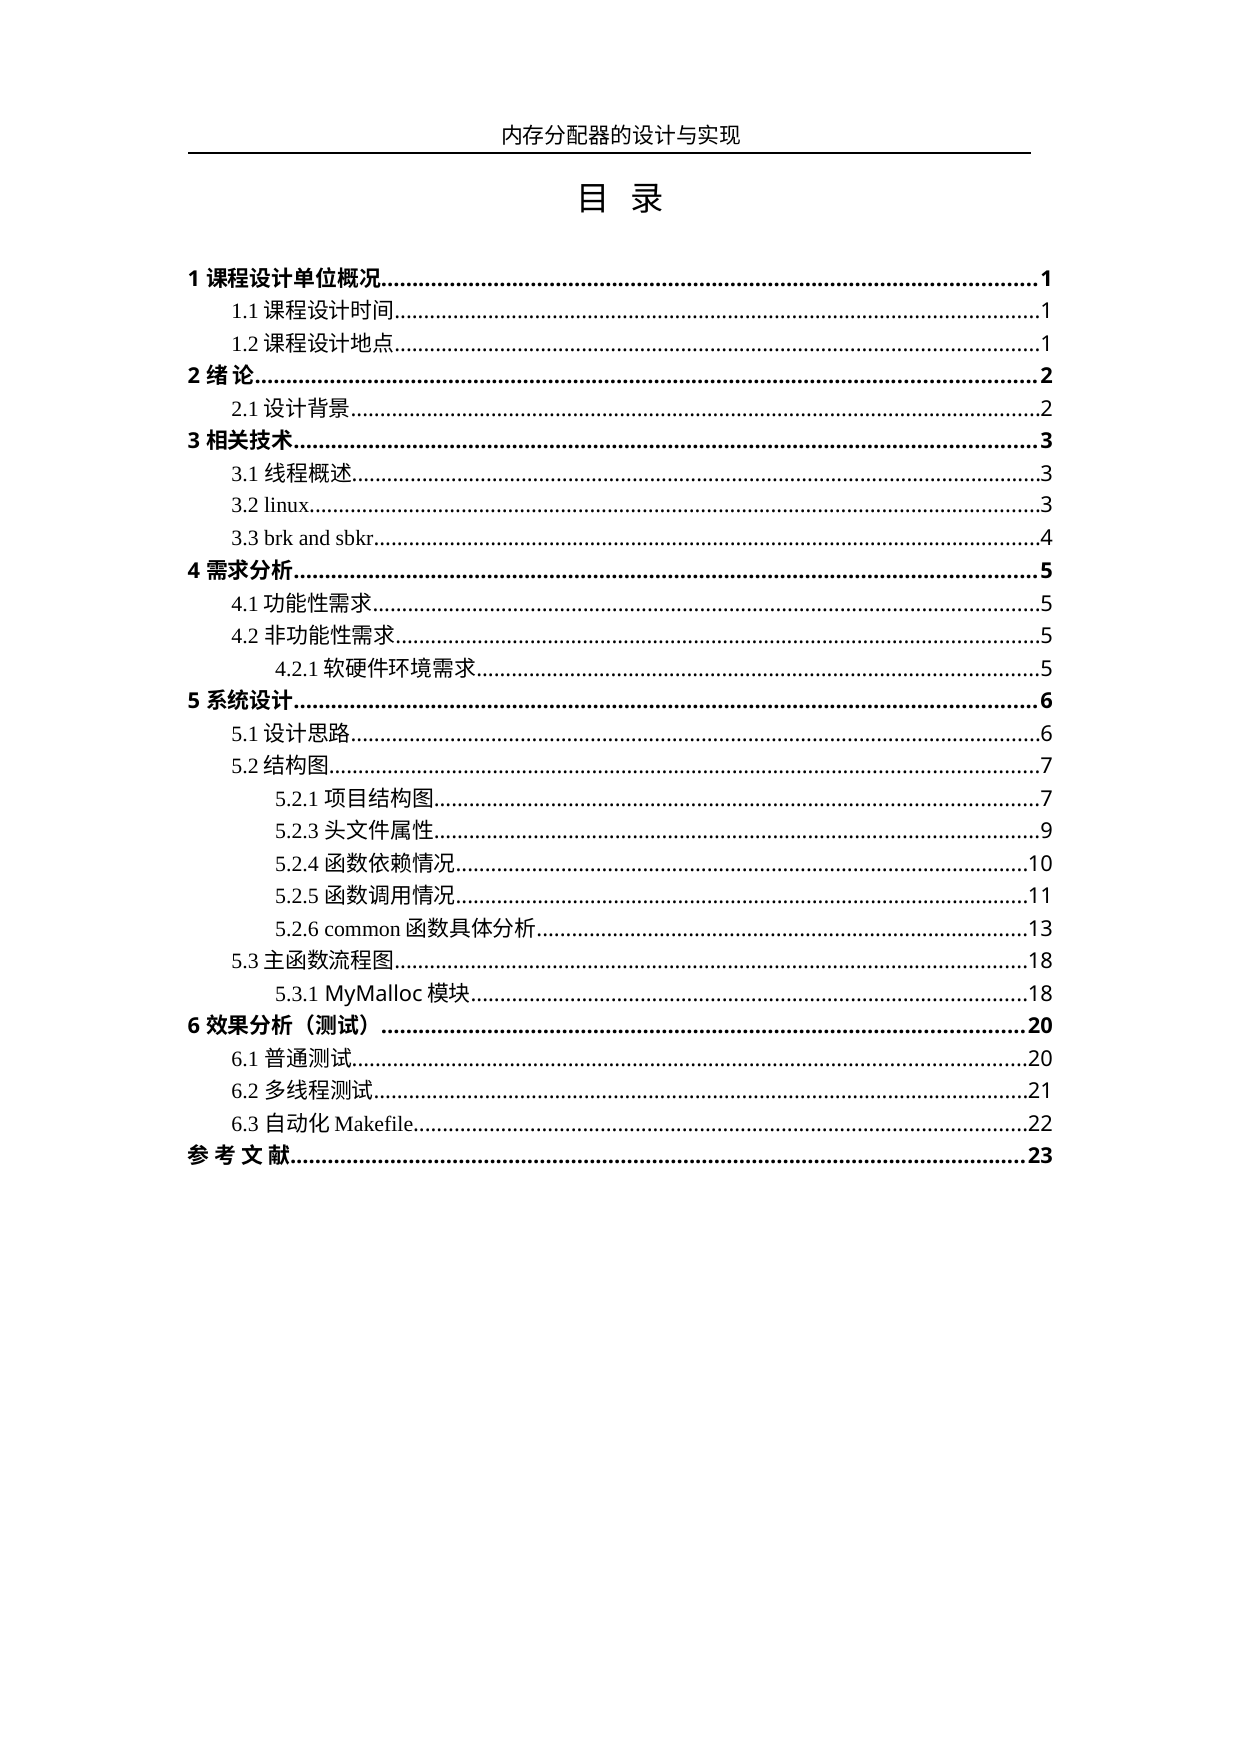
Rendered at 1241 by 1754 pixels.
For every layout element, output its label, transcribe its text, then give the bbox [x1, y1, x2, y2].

text 6.1 普通测试 20 [231, 1041, 1053, 1073]
text 5.3.1 MyMalloc模块 18 [275, 976, 1053, 1008]
text 6 效果分析（测试） 20 [187, 1008, 1053, 1041]
text 4 需求分析 5 [187, 553, 1053, 586]
text 3.3 brk and sbkr 4 [231, 521, 1053, 553]
text 5.1设计思路 6 [231, 716, 1053, 748]
text 5.3主函数流程图 18 [231, 943, 1053, 976]
text 5 系统设计 6 [187, 683, 1053, 716]
text 参 考 文 献 23 [187, 1138, 1053, 1171]
text 5.2.1 项目结构图 7 [275, 781, 1053, 813]
text 4.2 非功能性需求 5 [231, 618, 1053, 651]
text 5.2结构图 7 [231, 748, 1053, 781]
text 1 课程设计单位概况 1 [187, 261, 1053, 293]
text 目录 [187, 164, 1053, 229]
text 5.2.5 函数调用情况 11 [275, 878, 1053, 911]
text 3.2 linux 3 [231, 488, 1053, 521]
text 5.2.6 common函数具体分析 13 [275, 911, 1053, 943]
text 6.2 多线程测试 21 [231, 1073, 1053, 1106]
text 3 相关技术 3 [187, 423, 1053, 456]
text 2.1设计背景 2 [231, 391, 1053, 423]
text 4.1功能性需求 5 [231, 586, 1053, 618]
text 2 绪 论 2 [187, 358, 1053, 391]
text 5.2.3 头文件属性 9 [275, 813, 1053, 846]
text 6.3 自动化Makefile 22 [231, 1106, 1053, 1138]
text 1.1课程设计时间 1 [231, 293, 1053, 326]
text 5.2.4 函数依赖情况 10 [275, 846, 1053, 878]
text 1.2课程设计地点 1 [231, 326, 1053, 358]
text 4.2.1软硬件环境需求 5 [275, 651, 1053, 683]
text 3.1 线程概述 3 [231, 456, 1053, 488]
